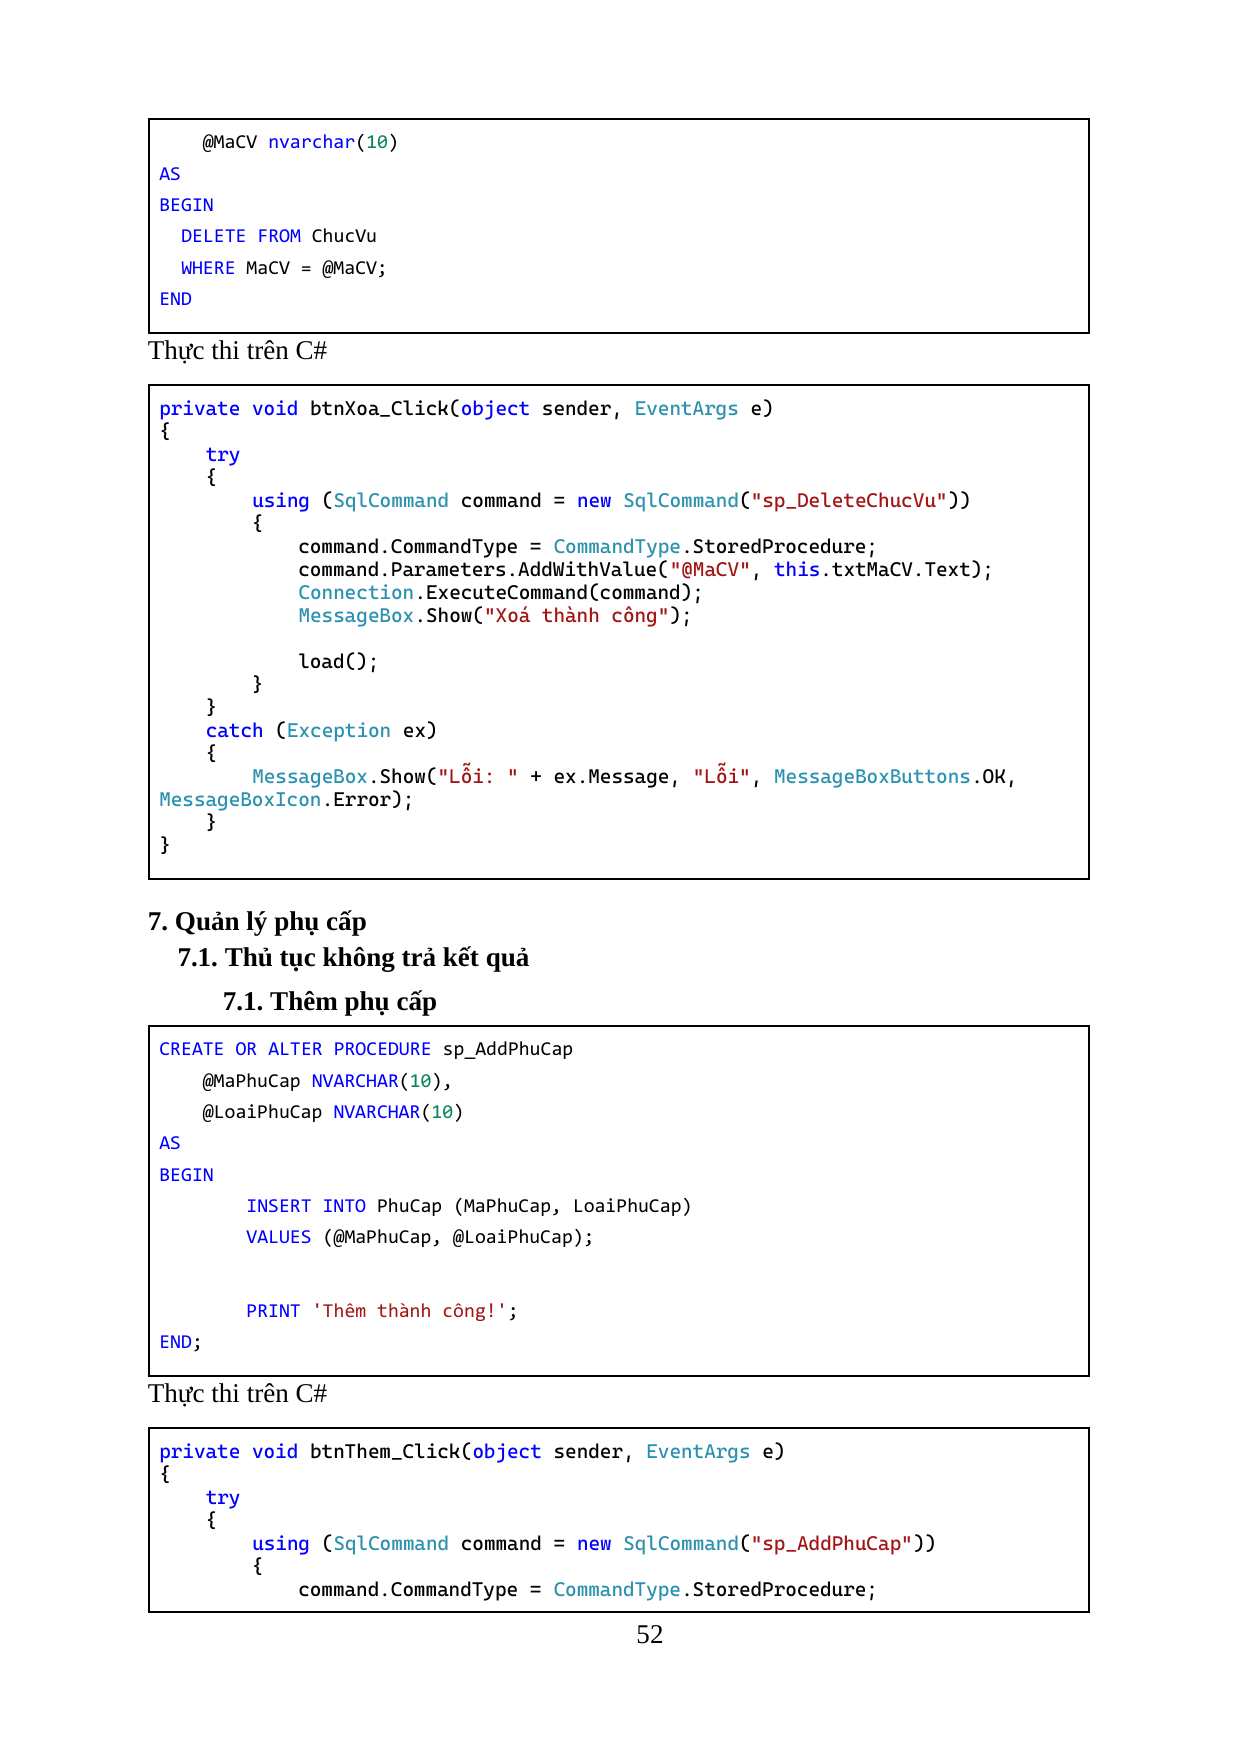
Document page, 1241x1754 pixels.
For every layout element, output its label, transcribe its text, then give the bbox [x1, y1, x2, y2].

text Thực thi trên C# [148, 1377, 1152, 1408]
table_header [150, 120, 1088, 332]
table_header CREATE OR ALTER PROCEDURE sp_AddPhuCap @MaPhuCap NVARCHAR(10), @LoaiPhuCap NVARCHAR(10) AS BEGIN INSERT INTO PhuCap (MaPhuCap, LoaiPhuCap) VALUES (@MaPhuCap, @LoaiPhuCap); PRINT 'Thêm thành công!'; END; [150, 1027, 1088, 1375]
subtitle 7.1. Thủ tục không trả kết quả [148, 941, 1152, 972]
table_header private void btnXoa_Click(object sender, EventArgs e) { try { using (SqlCommand command = new SqlCommand("sp_DeleteChucVu")) { command.CommandType = CommandType.StoredProcedure; command.Parameters.AddWithValue("@MaCV", this.txtMaCV.Text); Connection.ExecuteCommand(command); MessageBox.Show("Xoá thành công"); load(); } } catch (Exception ex) { MessageBox.Show("Lỗi: " + ex.Message, "Lỗi", MessageBoxButtons.OK, MessageBoxIcon.Error); } } [150, 386, 1088, 878]
subtitle 7. Quản lý phụ cấp [148, 905, 1152, 937]
subtitle 7.1. Thêm phụ cấp [223, 985, 1152, 1016]
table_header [150, 1429, 1088, 1611]
text Thực thi trên C# [148, 334, 1152, 365]
